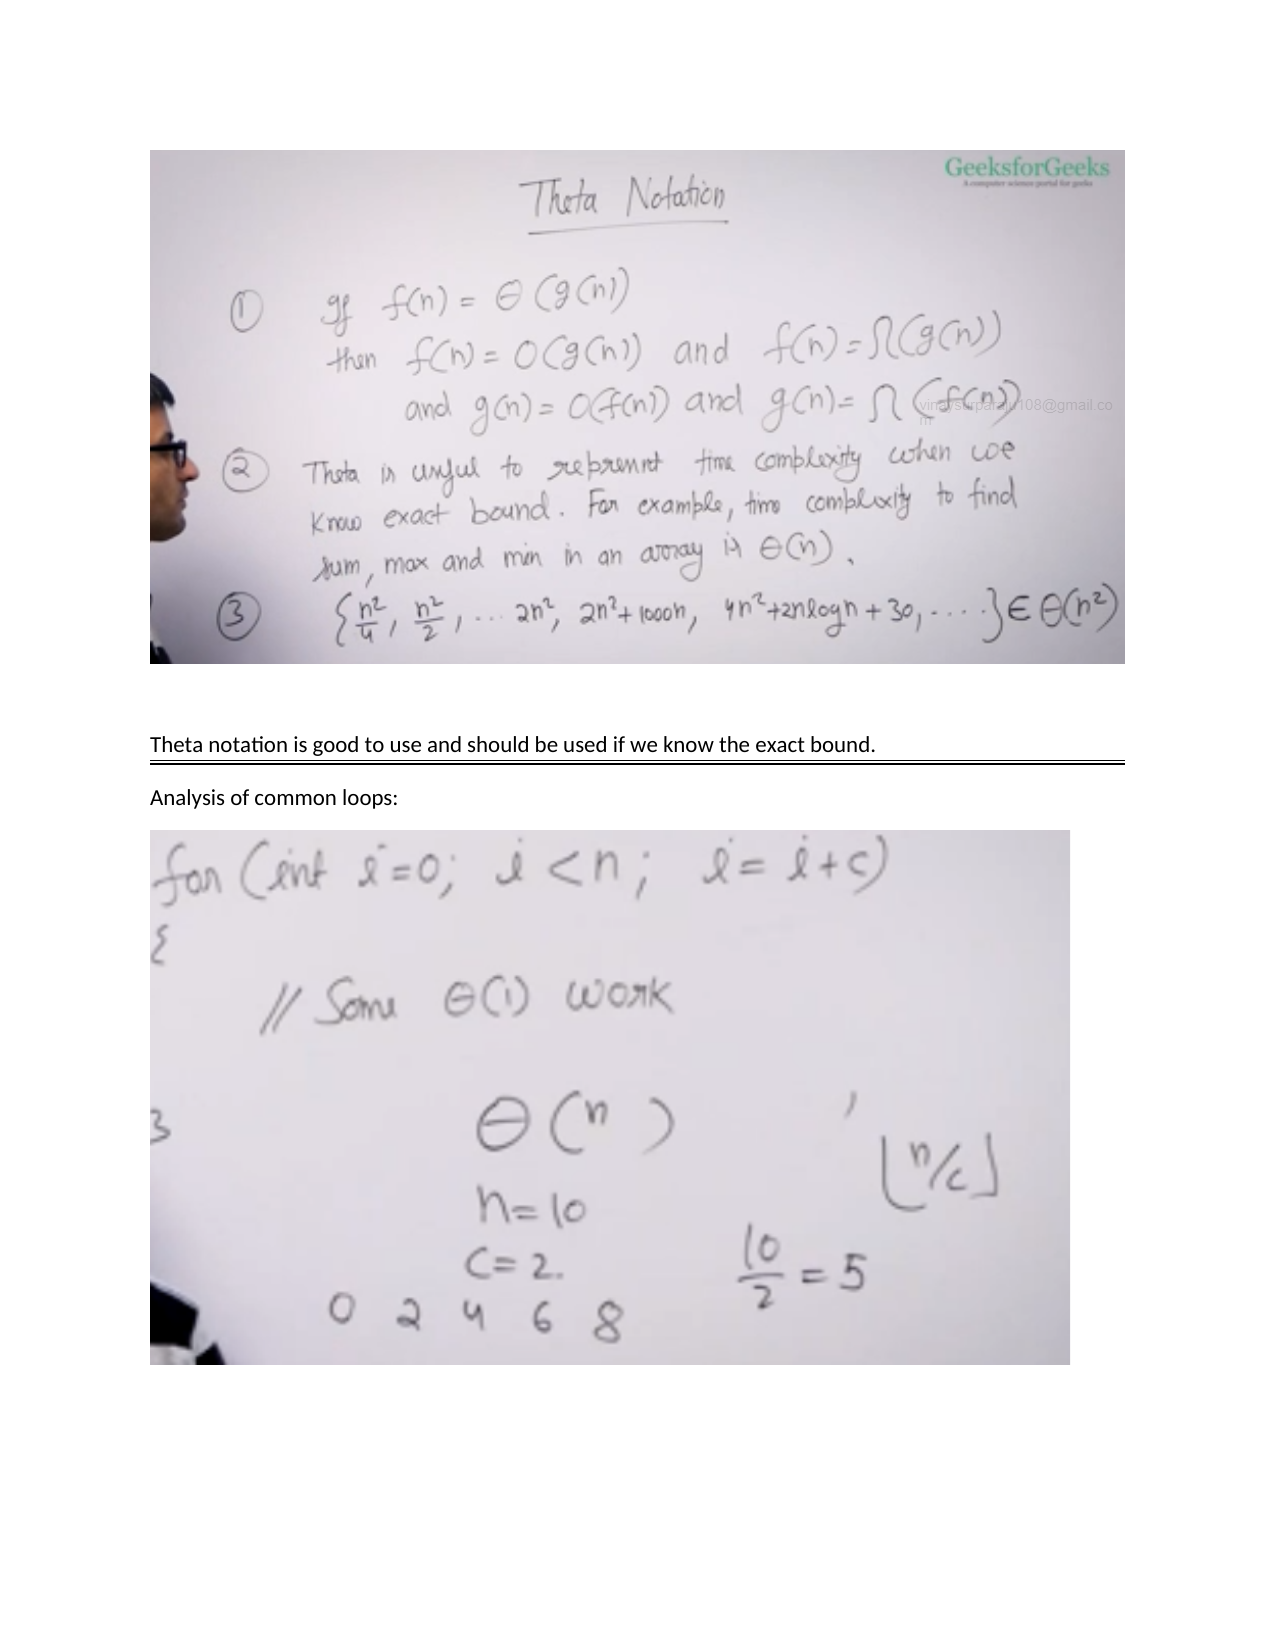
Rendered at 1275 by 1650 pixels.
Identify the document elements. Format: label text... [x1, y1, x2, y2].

picture [150, 830, 1071, 1365]
text Theta notation is good to use and should be used if we know the exact bound. [150, 730, 1125, 760]
text Analysis of common loops: [150, 783, 1125, 811]
picture [150, 150, 1125, 664]
